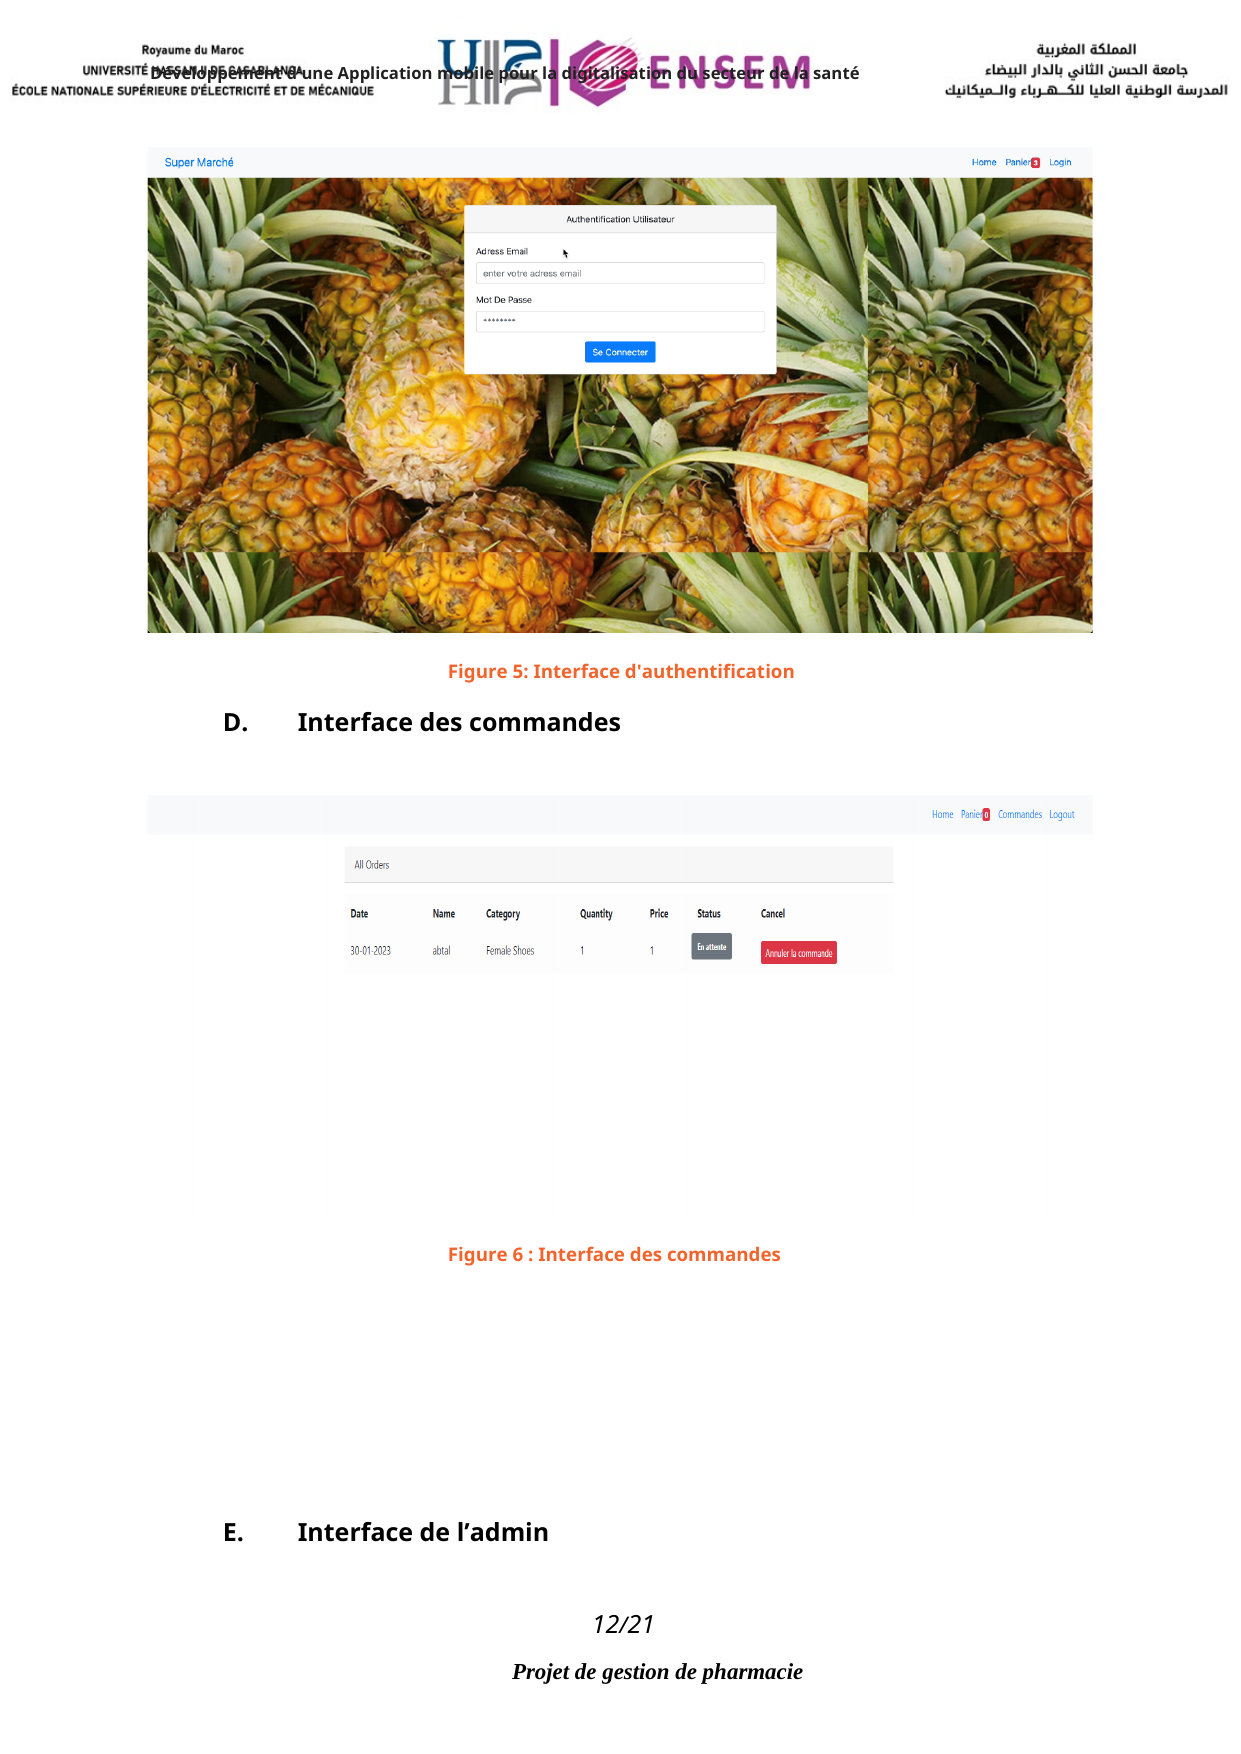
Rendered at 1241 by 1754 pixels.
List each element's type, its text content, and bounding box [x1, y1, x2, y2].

picture [147, 147, 1093, 633]
subtitle Interface de l’admin [223, 1515, 1093, 1549]
picture [147, 795, 1093, 1216]
subtitle Interface des commandes [223, 704, 1093, 739]
picture [10, 22, 1231, 122]
